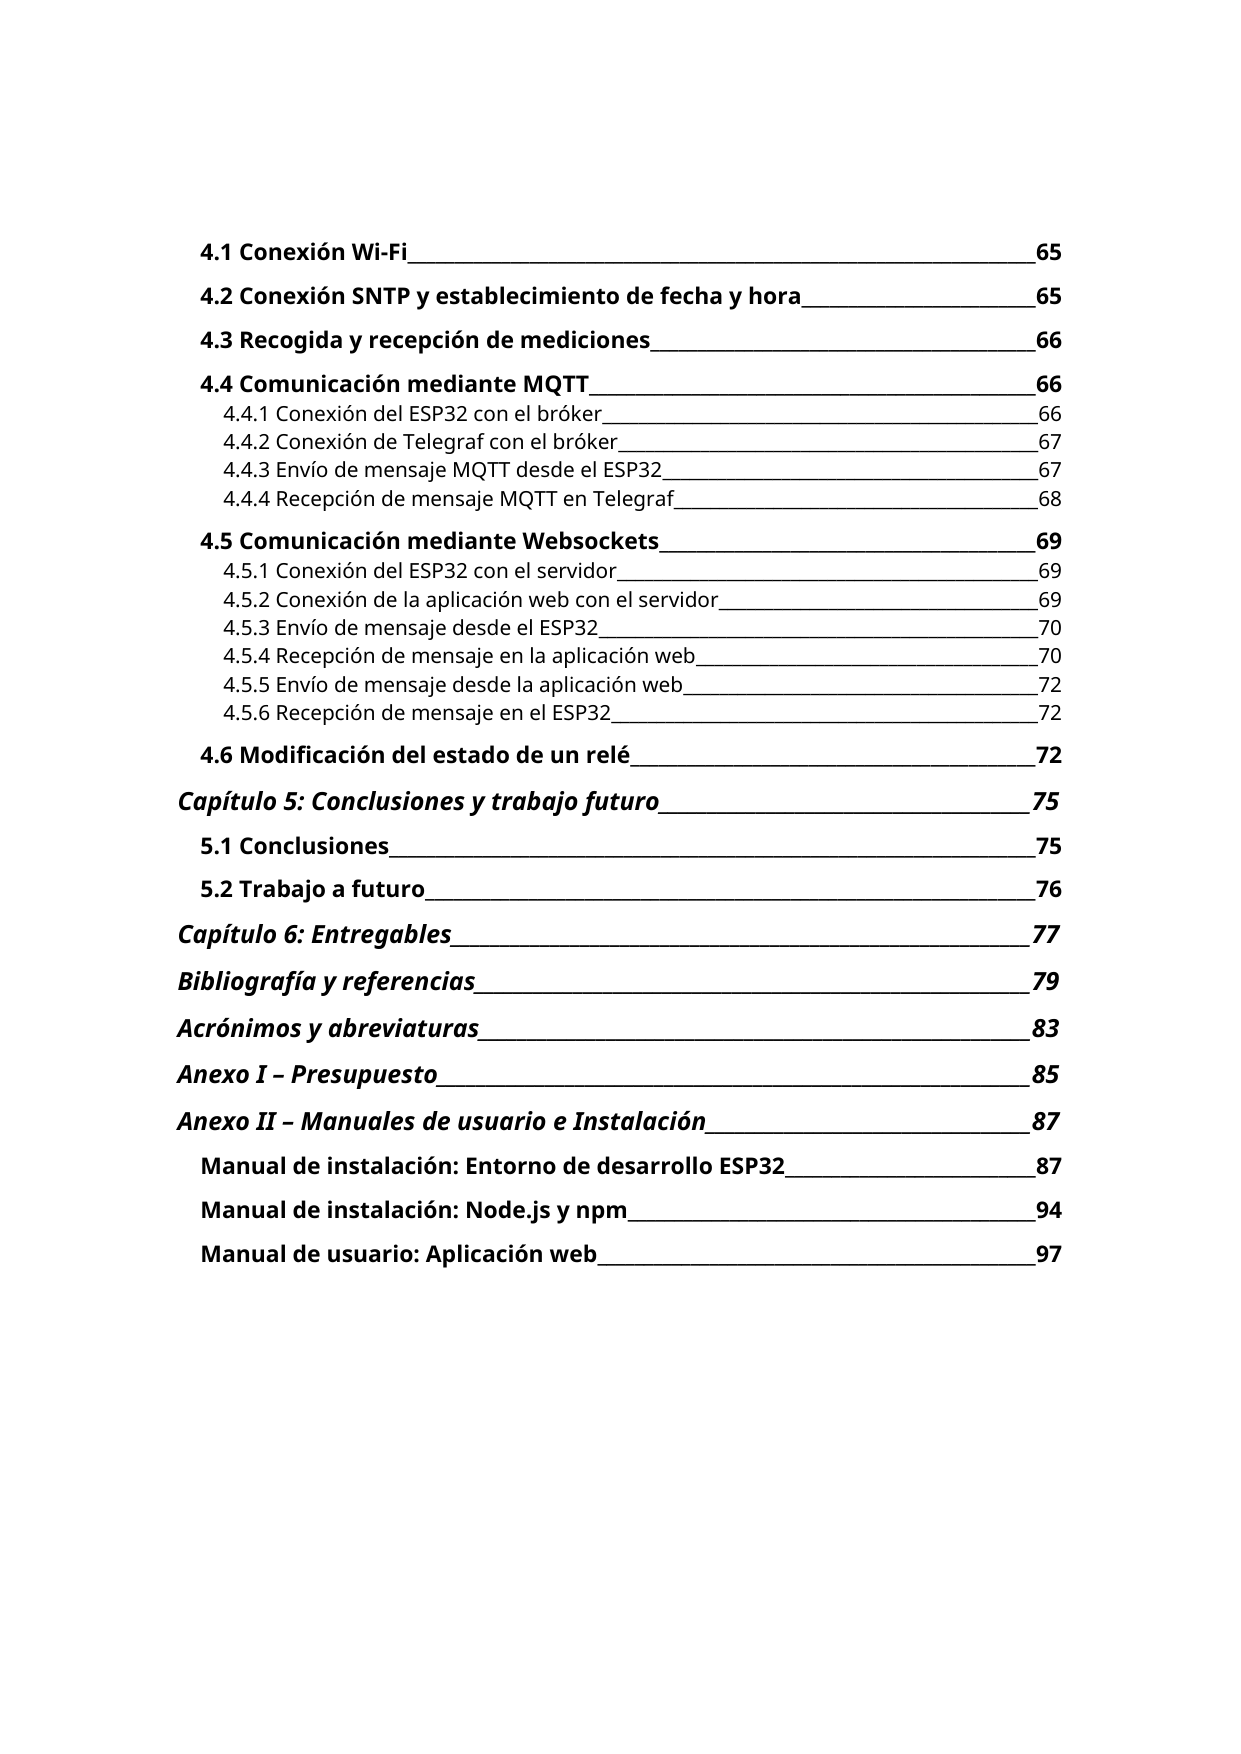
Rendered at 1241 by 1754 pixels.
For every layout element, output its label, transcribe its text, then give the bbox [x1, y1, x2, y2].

text 4.5 Comunicación mediante Websockets 69 [200, 525, 1063, 556]
text 4.4 Comunicación mediante MQTT 66 [200, 367, 1063, 399]
text 4.4.1 Conexión del ESP32 con el bróker 66 [223, 399, 1063, 427]
text 4.5.4 Recepción de mensaje en la aplicación web 70 [223, 642, 1063, 670]
text 4.5.6 Recepción de mensaje en el ESP32 72 [223, 698, 1063, 727]
text Bibliografía y referencias 79 [177, 964, 1063, 998]
text 4.3 Recogida y recepción de mediciones 66 [200, 324, 1063, 355]
text Anexo II – Manuales de usuario e Instalación 87 [177, 1103, 1063, 1137]
text 4.2 Conexión SNTP y establecimiento de fecha y hora 65 [200, 280, 1063, 311]
text Capítulo 6: Entregables 77 [177, 917, 1063, 951]
text 4.4.4 Recepción de mensaje MQTT en Telegraf 68 [223, 484, 1063, 512]
text Anexo I – Presupuesto 85 [177, 1057, 1063, 1091]
text 4.5.2 Conexión de la aplicación web con el servidor 69 [223, 585, 1063, 613]
text 4.6 Modificación del estado de un relé 72 [200, 739, 1063, 771]
text Acrónimos y abreviaturas 83 [177, 1010, 1063, 1044]
text 4.1 Conexión Wi-Fi 65 [200, 236, 1063, 267]
text 5.1 Conclusiones 75 [200, 830, 1063, 861]
text 4.4.3 Envío de mensaje MQTT desde el ESP32 67 [223, 456, 1063, 484]
text 4.5.5 Envío de mensaje desde la aplicación web 72 [223, 670, 1063, 698]
text 5.2 Trabajo a futuro 76 [200, 873, 1063, 905]
text Capítulo 5: Conclusiones y trabajo futuro 75 [177, 783, 1063, 817]
text 4.5.3 Envío de mensaje desde el ESP32 70 [223, 613, 1063, 642]
text 4.5.1 Conexión del ESP32 con el servidor 69 [223, 556, 1063, 585]
text 4.4.2 Conexión de Telegraf con el bróker 67 [223, 427, 1063, 456]
text Manual de usuario: Aplicación web 97 [200, 1237, 1063, 1269]
text Manual de instalación: Node.js y npm 94 [200, 1194, 1063, 1225]
text Manual de instalación: Entorno de desarrollo ESP32 87 [200, 1150, 1063, 1181]
